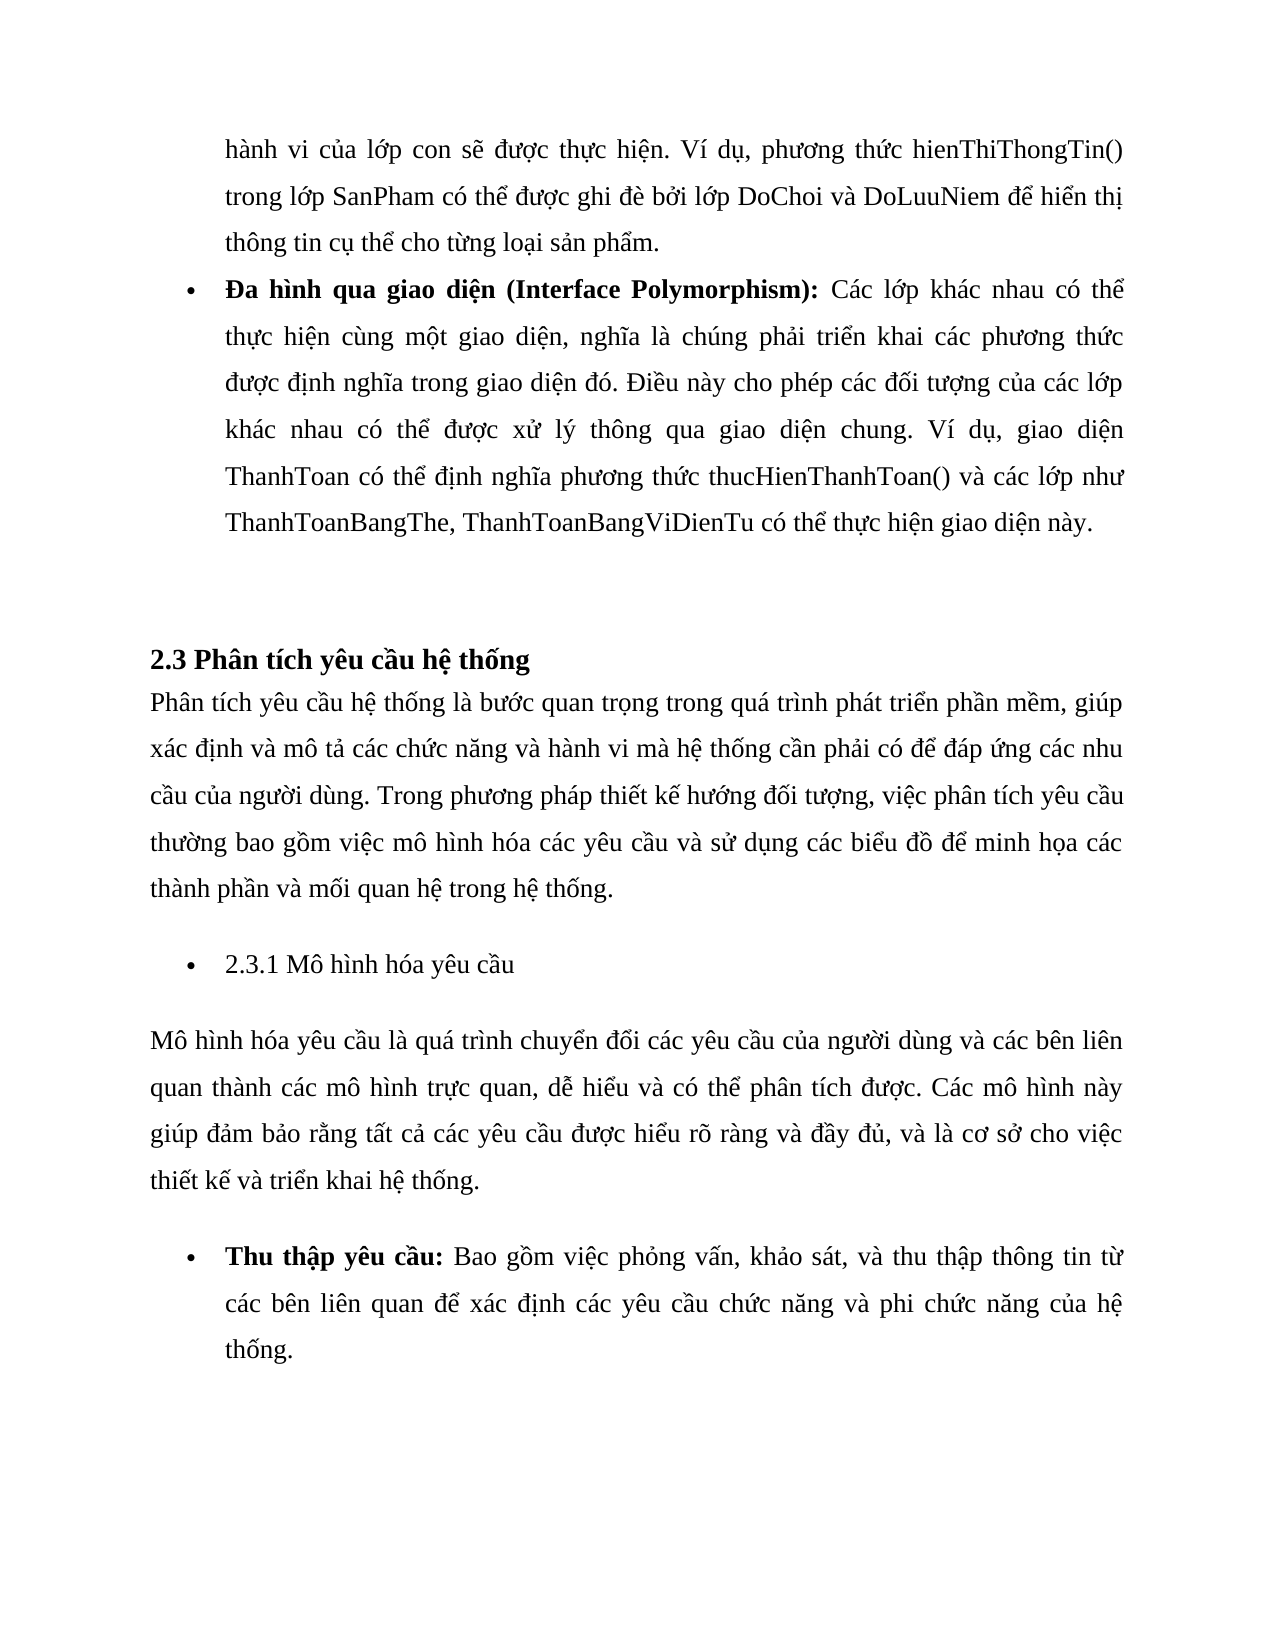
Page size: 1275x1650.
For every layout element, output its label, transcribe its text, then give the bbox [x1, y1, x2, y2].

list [187, 133, 1125, 257]
text Mô hình hóa yêu cầu là quá trình chuyển đổi các yêu cầu của người dùng và các bên liên quan thành các mô hình trực quan, dễ hiểu và có thể phân tích được. Các mô hình này giúp đảm bảo rằng tất cả các yêu cầu được hiểu rõ ràng và đầy đủ, và là cơ sở cho việc thiết kế và triển khai hệ thống. [150, 1024, 1125, 1195]
text Phân tích yêu cầu hệ thống là bước quan trọng trong quá trình phát triển phần mềm, giúp xác định và mô tả các chức năng và hành vi mà hệ thống cần phải có để đáp ứng các nhu cầu của người dùng. Trong phương pháp thiết kế hướng đối tượng, việc phân tích yêu cầu thường bao gồm việc mô hình hóa các yêu cầu và sử dụng các biểu đồ để minh họa các thành phần và mối quan hệ trong hệ thống. [150, 686, 1125, 904]
list Thu thập yêu cầu: Bao gồm việc phỏng vấn, khảo sát, và thu thập thông tin từ các bên liên quan để xác định các yêu cầu chức năng và phi chức năng của hệ thống. [187, 1240, 1125, 1364]
subtitle 2.3 Phân tích yêu cầu hệ thống [150, 642, 1125, 676]
list 2.3.1 Mô hình hóa yêu cầu [187, 948, 1125, 979]
list Đa hình qua giao diện (Interface Polymorphism): Các lớp khác nhau có thể thực hiện cùng một giao diện, nghĩa là chúng phải triển khai các phương thức được định nghĩa trong giao diện đó. Điều này cho phép các đối tượng của các lớp khác nhau có thể được xử lý thông qua giao diện chung. Ví dụ, giao diện ThanhToan có thể định nghĩa phương thức thucHienThanhToan() và các lớp như ThanhToanBangThe, ThanhToanBangViDienTu có thể thực hiện giao diện này. [187, 273, 1125, 537]
